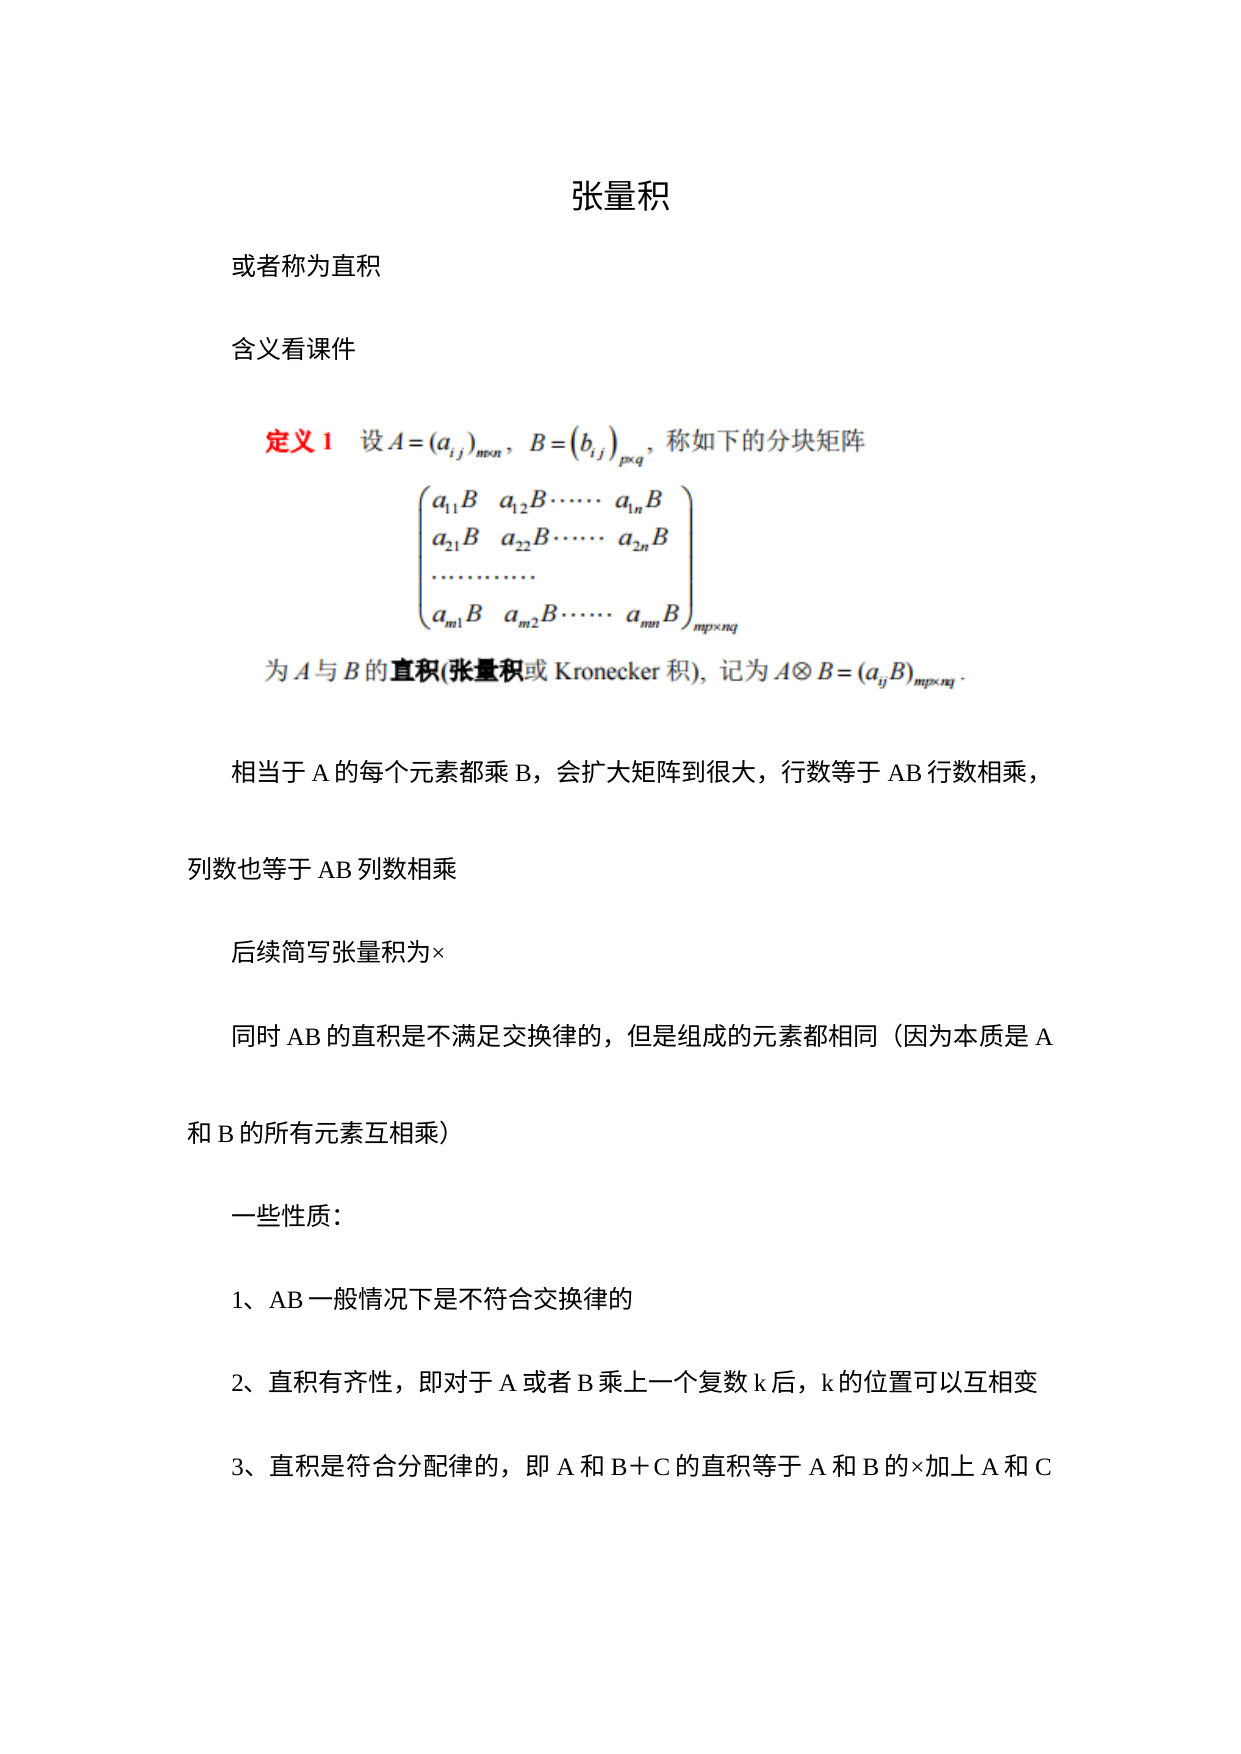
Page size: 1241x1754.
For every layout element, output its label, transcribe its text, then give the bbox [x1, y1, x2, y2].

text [187, 1432, 1053, 1497]
text 或者称为直积 [187, 232, 1053, 297]
text 1、AB一般情况下是不符合交换律的 [187, 1265, 1053, 1330]
text 一些性质： [187, 1182, 1053, 1247]
text 相当于A的每个元素都乘B，会扩大矩阵到很大，行数等于AB行数相乘，列数也等于AB列数相乘 [187, 738, 1053, 900]
text 含义看课件 [187, 315, 1053, 380]
text 2、直积有齐性，即对于A或者B乘上一个复数k后，k的位置可以互相变 [187, 1348, 1053, 1413]
text 后续简写张量积为× [187, 918, 1053, 983]
picture [231, 398, 988, 714]
subtitle 张量积 [187, 162, 1053, 227]
text 同时AB的直积是不满足交换律的，但是组成的元素都相同（因为本质是A和B的所有元素互相乘） [187, 1002, 1053, 1164]
